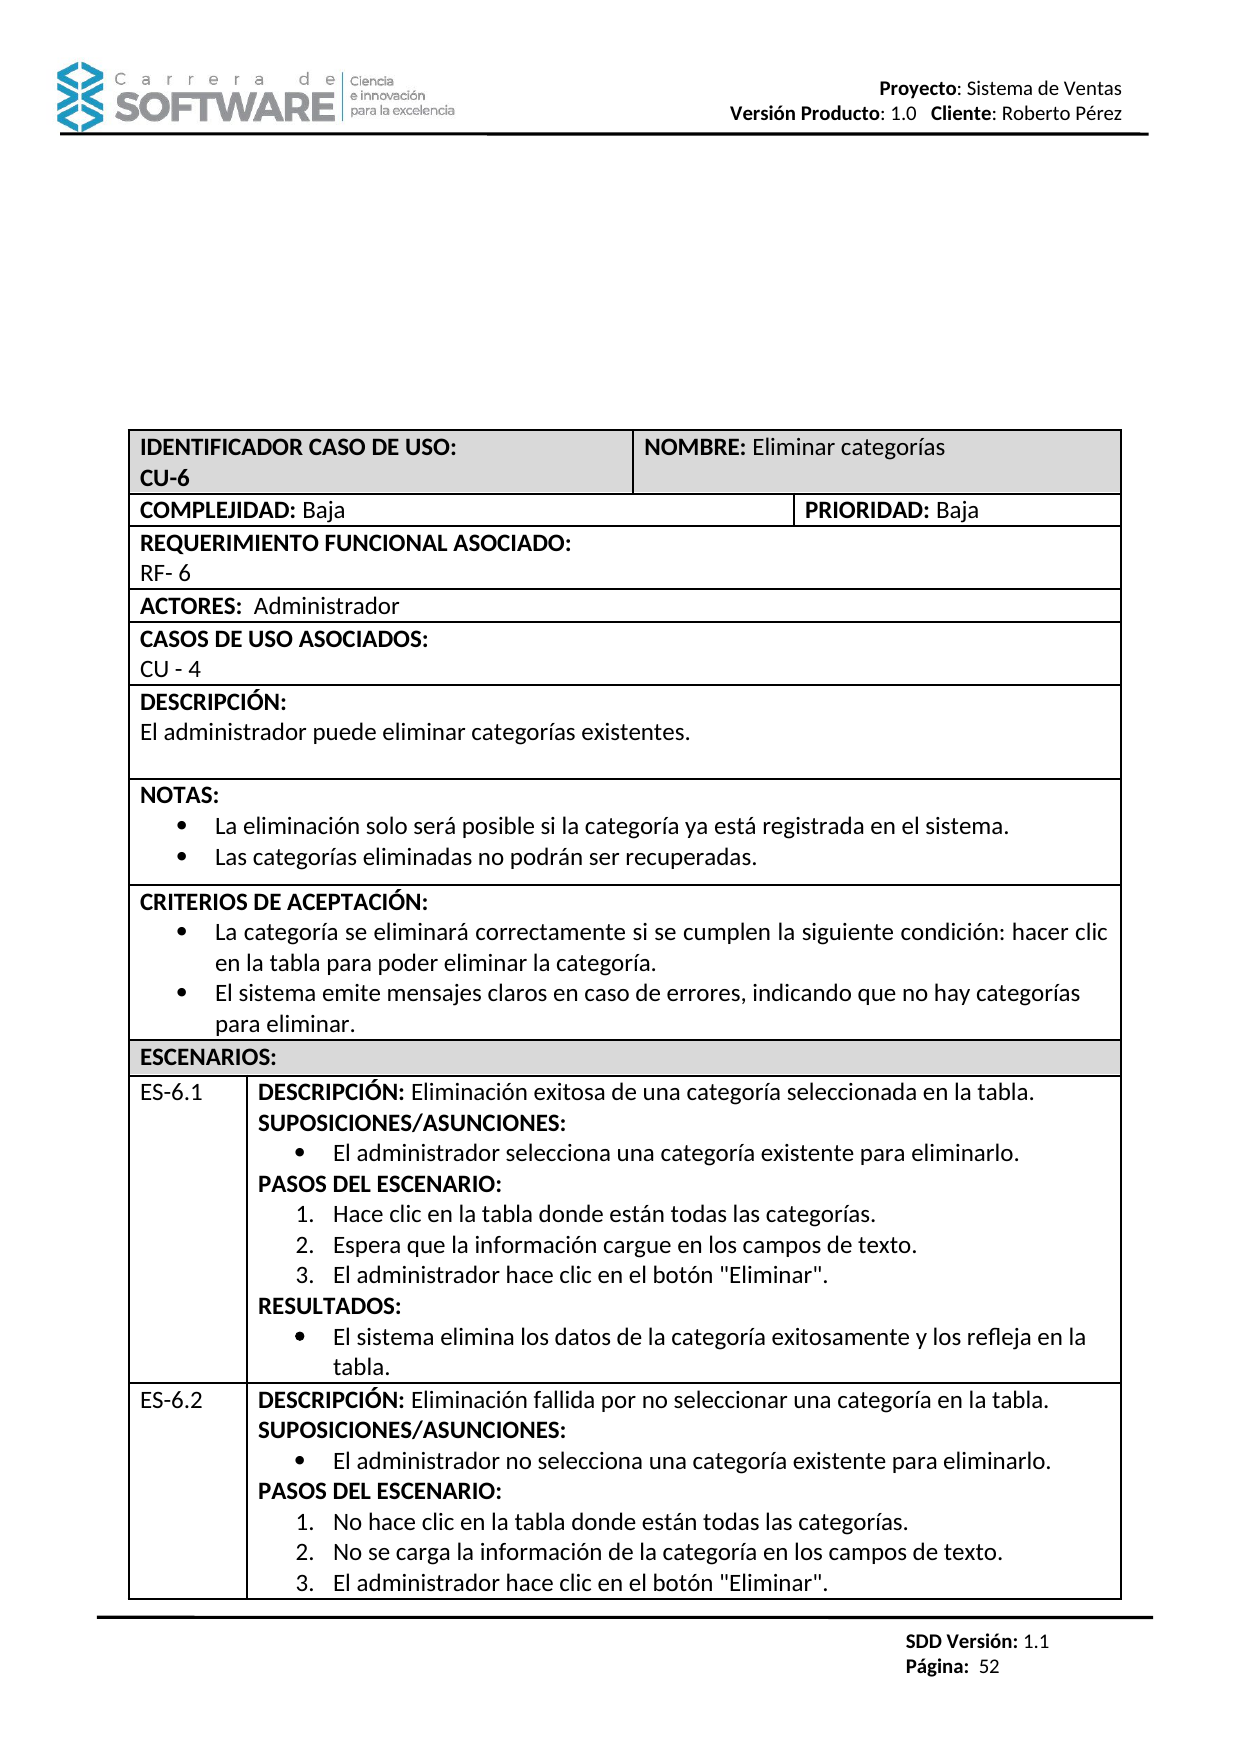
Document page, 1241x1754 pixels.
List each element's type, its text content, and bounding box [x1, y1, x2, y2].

table_cell PRIORIDAD: Baja [795, 495, 1120, 525]
table_cell DESCRIPCIÓN: El administrador puede eliminar categorías existentes. [130, 686, 1120, 778]
table_cell DESCRIPCIÓN: Eliminación exitosa de una categoría seleccionada en la tabla. SUPOSICIONES/ASUNCIONES: El administrador selecciona una categoría existente para eliminarlo. PASOS DEL ESCENARIO: Hace clic en la tabla donde están todas las categorías. Espera que la información cargue en los campos de texto. El administrador hace clic en el botón "Eliminar". RESULTADOS: El sistema elimina los datos de la categoría exitosamente y los refleja en la tabla. [248, 1077, 1120, 1382]
table_cell REQUERIMIENTO FUNCIONAL ASOCIADO: RF- 6 [130, 527, 1120, 588]
table_cell ES-6.1 [130, 1077, 246, 1382]
table_header IDENTIFICADOR CASO DE USO: CU-6 [130, 431, 632, 492]
table_cell ACTORES: Administrador [130, 590, 1120, 621]
picture [46, 46, 461, 154]
table_cell COMPLEJIDAD: Baja [130, 495, 793, 525]
table_cell CRITERIOS DE ACEPTACIÓN: La categoría se eliminará correctamente si se cumplen la siguiente condición: hacer clic en la tabla para poder eliminar la categoría. El sistema emite mensajes claros en caso de errores, indicando que no hay categorías para eliminar. [130, 886, 1120, 1038]
table_cell NOTAS: La eliminación solo será posible si la categoría ya está registrada en el sistema. Las categorías eliminadas no podrán ser recuperadas. [130, 780, 1120, 884]
table_header NOMBRE: Eliminar categorías [634, 431, 1120, 492]
table_cell ES-6.2 [130, 1384, 246, 1597]
table_cell CASOS DE USO ASOCIADOS: CU - 4 [130, 623, 1120, 684]
table_cell ESCENARIOS: [130, 1041, 1120, 1074]
